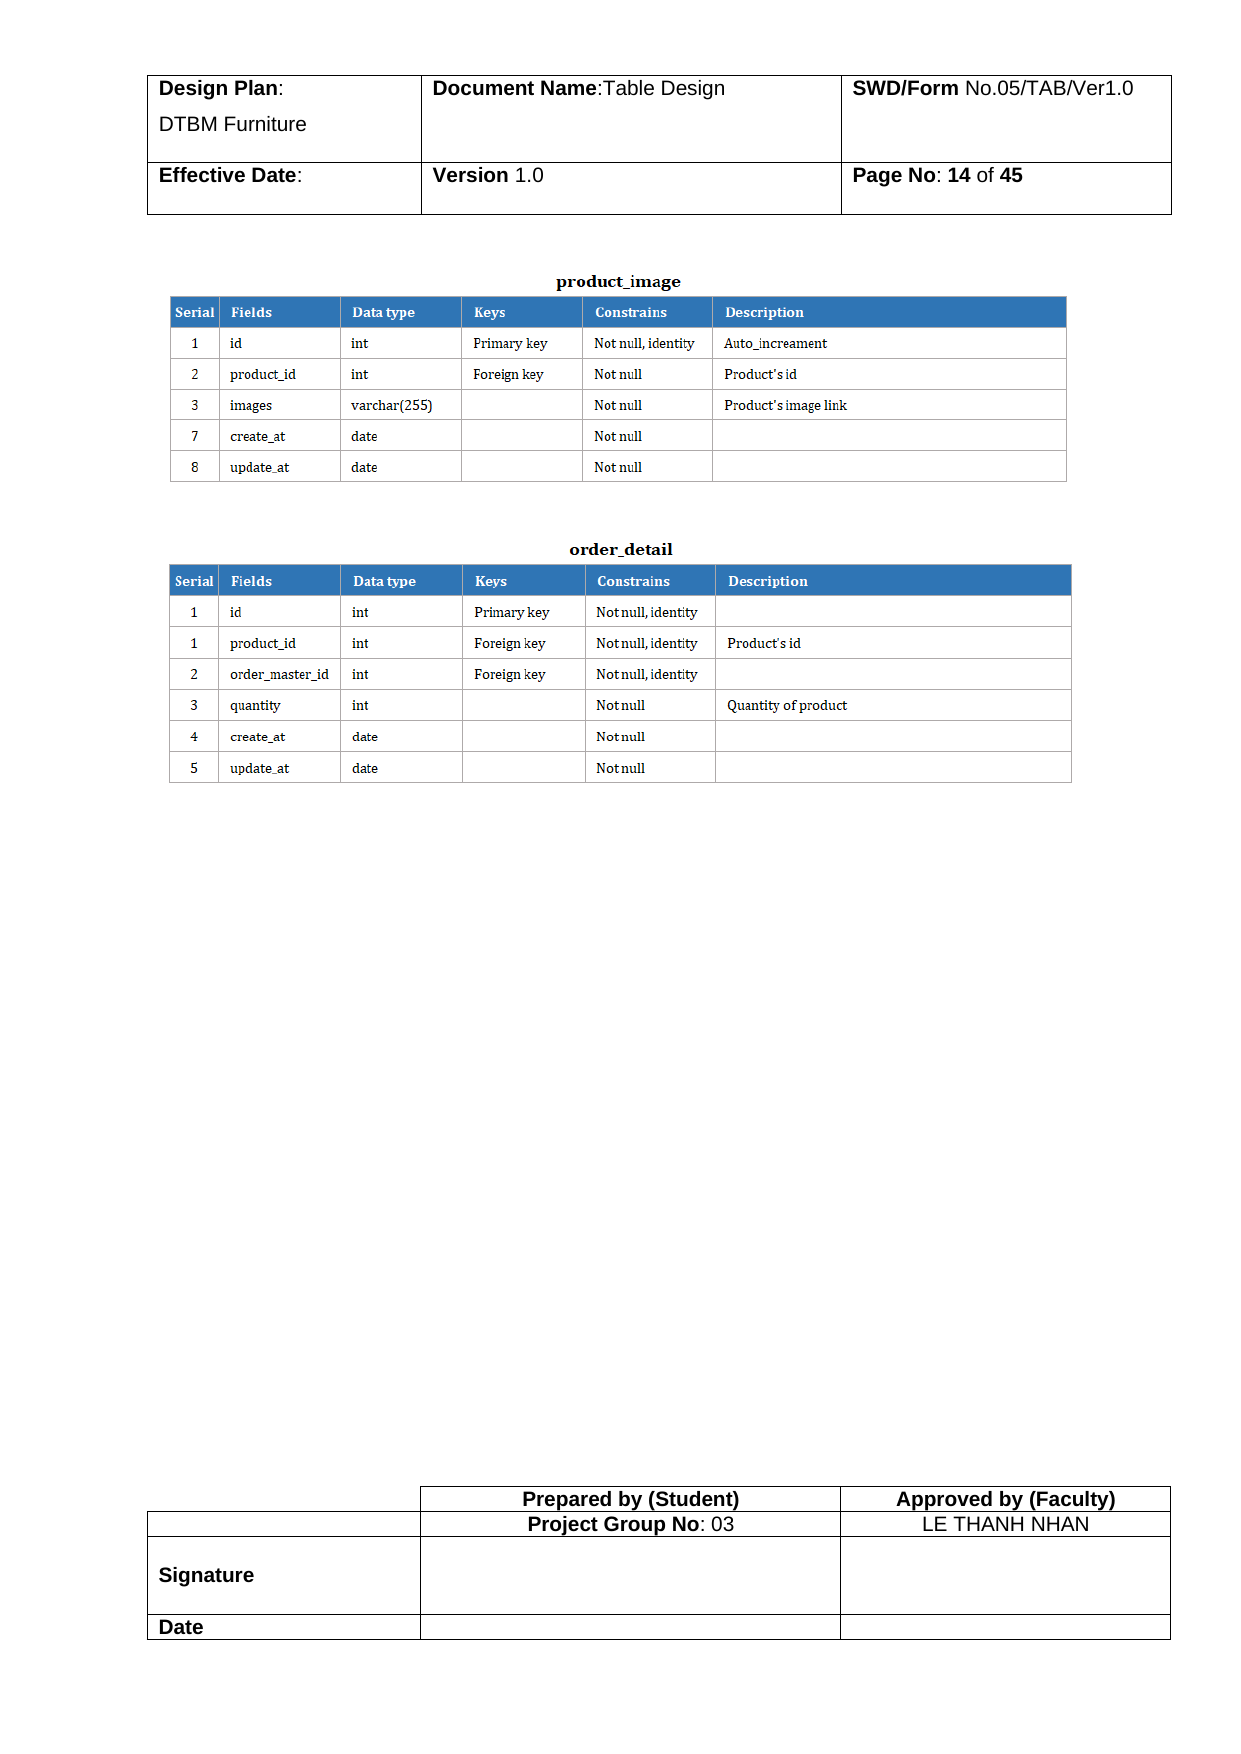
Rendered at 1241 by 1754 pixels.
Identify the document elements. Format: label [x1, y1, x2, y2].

picture [147, 253, 1094, 500]
picture [147, 513, 1094, 811]
